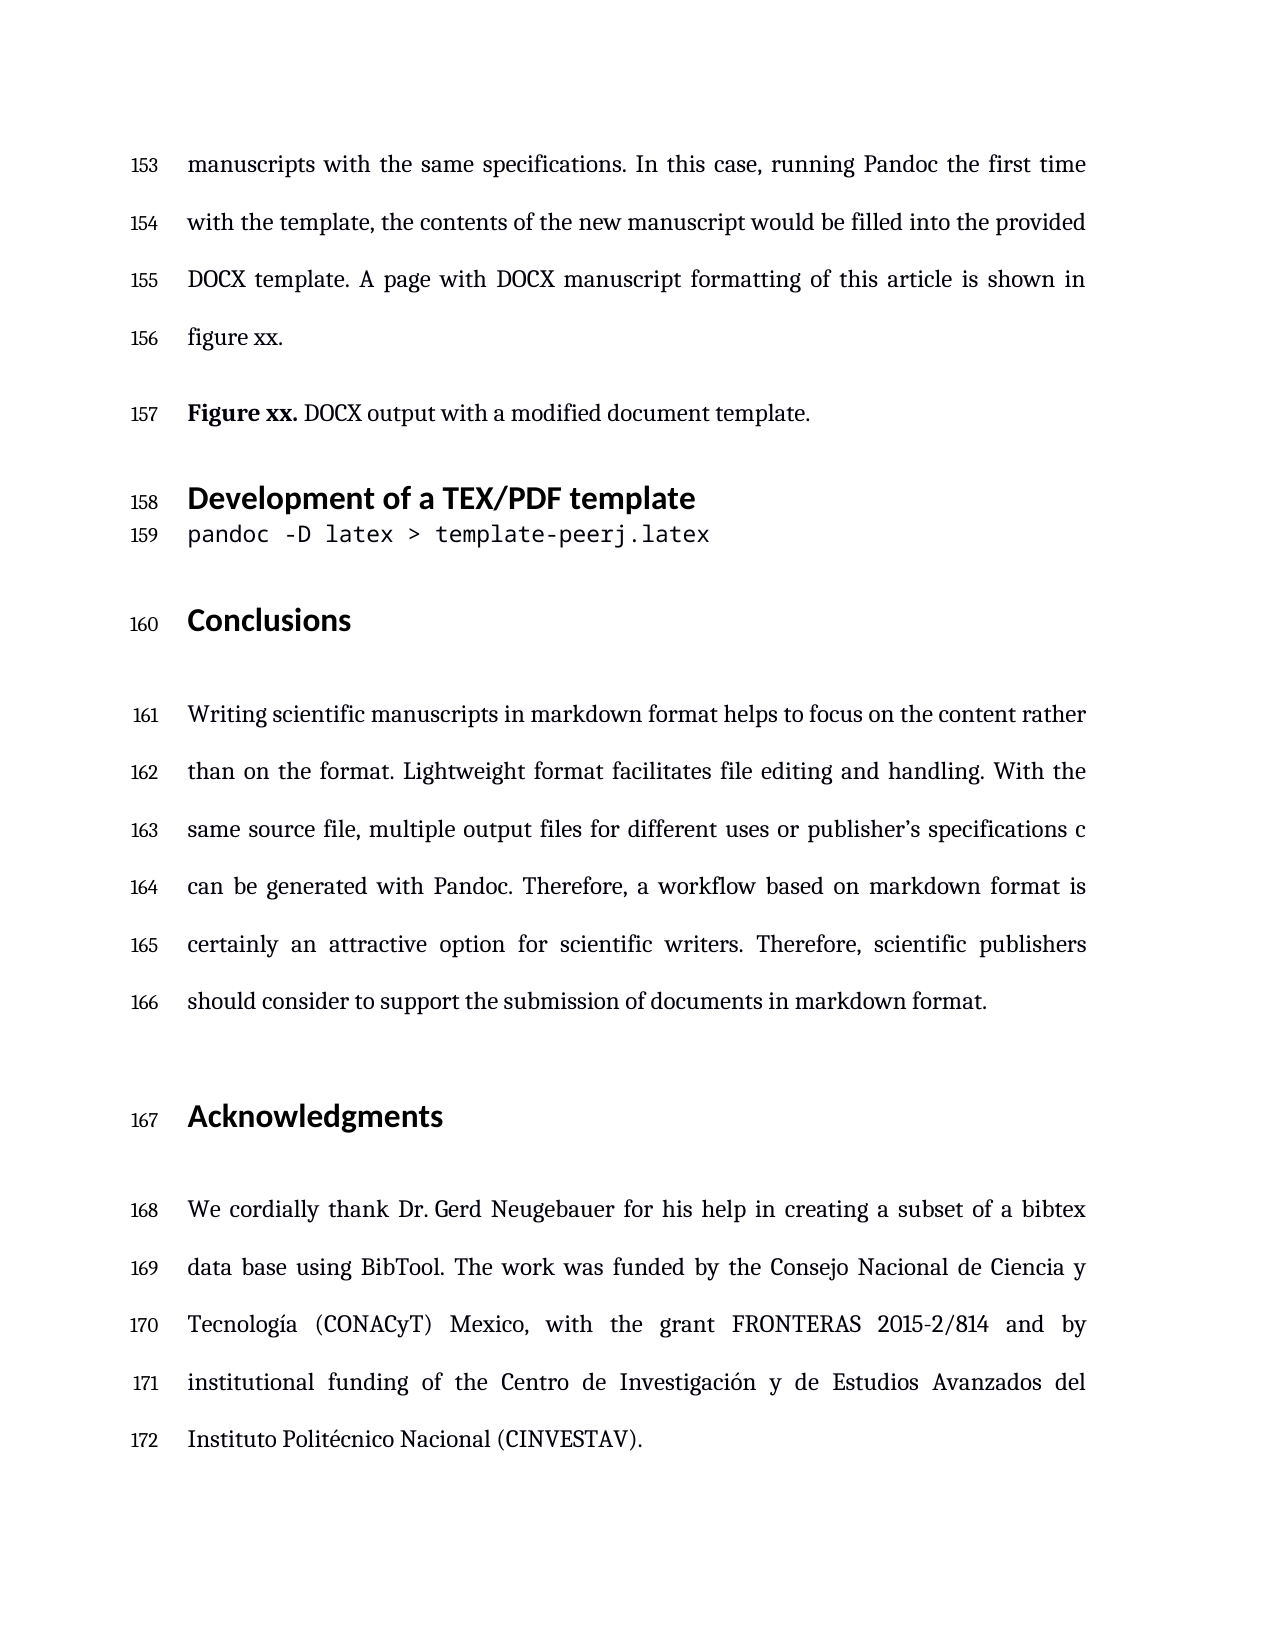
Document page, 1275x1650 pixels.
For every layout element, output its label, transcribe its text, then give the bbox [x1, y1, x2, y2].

text Writing scientific manuscripts in markdown format helps to focus on the content rather than on the format. Lightweight format facilitates file editing and handling. With the same source file, multiple output files for different uses or publisher’s specifications c can be generated with Pandoc. Therefore, a workflow based on markdown format is certainly an attractive option for scientific writers. Therefore, scientific publishers should consider to support the submission of documents in markdown format. [187, 699, 1087, 1016]
subtitle Development of a TEX/PDF template [187, 477, 1087, 518]
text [187, 150, 1087, 351]
text Figure xx. DOCX output with a modified document template. [187, 399, 1087, 427]
subtitle Conclusions [187, 599, 1087, 640]
text We cordially thank Dr. Gerd Neugebauer for his help in creating a subset of a bibtex data base using BibTool. The work was funded by the Consejo Nacional de Ciencia y Tecnología (CONACyT) Mexico, with the grant FRONTERAS 2015-2/814 and by institutional funding of the Centro de Investigación y de Estudios Avanzados del Instituto Politécnico Nacional (CINVESTAV). [187, 1195, 1087, 1454]
text pandoc -D latex > template-peerj.latex [187, 518, 1087, 549]
subtitle Acknowledgments [187, 1095, 1087, 1135]
